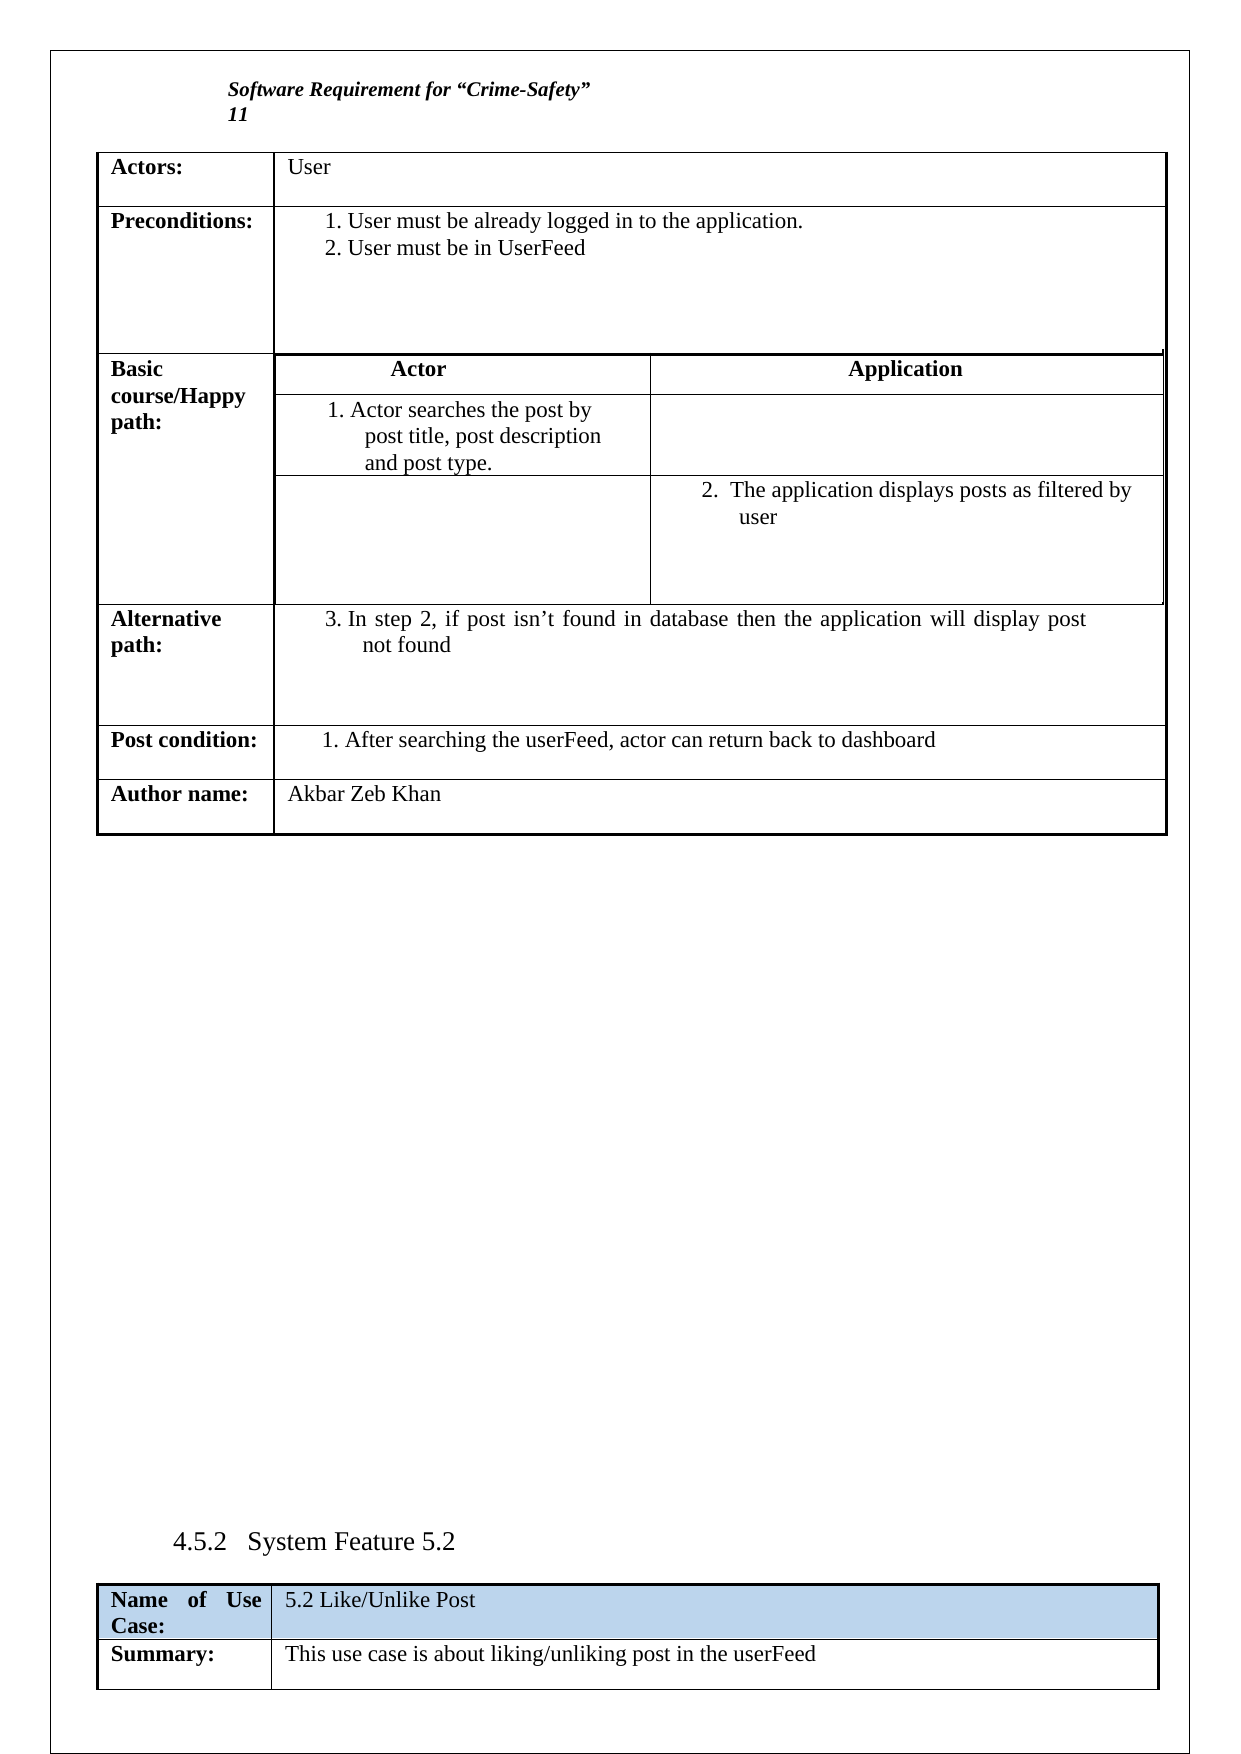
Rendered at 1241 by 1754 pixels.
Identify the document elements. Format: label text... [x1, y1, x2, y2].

table_cell [276, 476, 650, 603]
table_cell User [275, 153, 1165, 206]
table_cell In step 2, if post isn’t found in database then the application will display post not found [275, 604, 1165, 725]
table_cell User must be already logged in to the application. User must be in UserFeed [275, 207, 1165, 352]
table_cell Author name: [99, 780, 273, 833]
table_cell Preconditions: [99, 207, 273, 352]
table_cell Post condition: [99, 726, 273, 779]
table_cell Actor [276, 356, 650, 394]
table_cell Basic course/Happy path: [99, 354, 273, 603]
table_cell Akbar Zeb Khan [275, 780, 1165, 833]
table_cell Application [651, 356, 1163, 394]
table_header 5.2 Like/Unlike Post [272, 1586, 1157, 1638]
subtitle 4.5.2 System Feature 5.2 [98, 1525, 1161, 1556]
table_cell This use case is about liking/unliking post in the userFeed [272, 1640, 1157, 1689]
table_cell Actor searches the post by post title, post description and post type. [276, 395, 650, 475]
table_cell Summary: [99, 1640, 271, 1689]
table_header Name of Use Case: [99, 1586, 271, 1638]
table_cell After searching the userFeed, actor can return back to dashboard [275, 726, 1165, 779]
table_cell Alternative path: [99, 605, 273, 725]
table_cell Actors: [99, 153, 273, 206]
table_cell The application displays posts as filtered by user [651, 476, 1163, 603]
table_cell [651, 395, 1163, 475]
